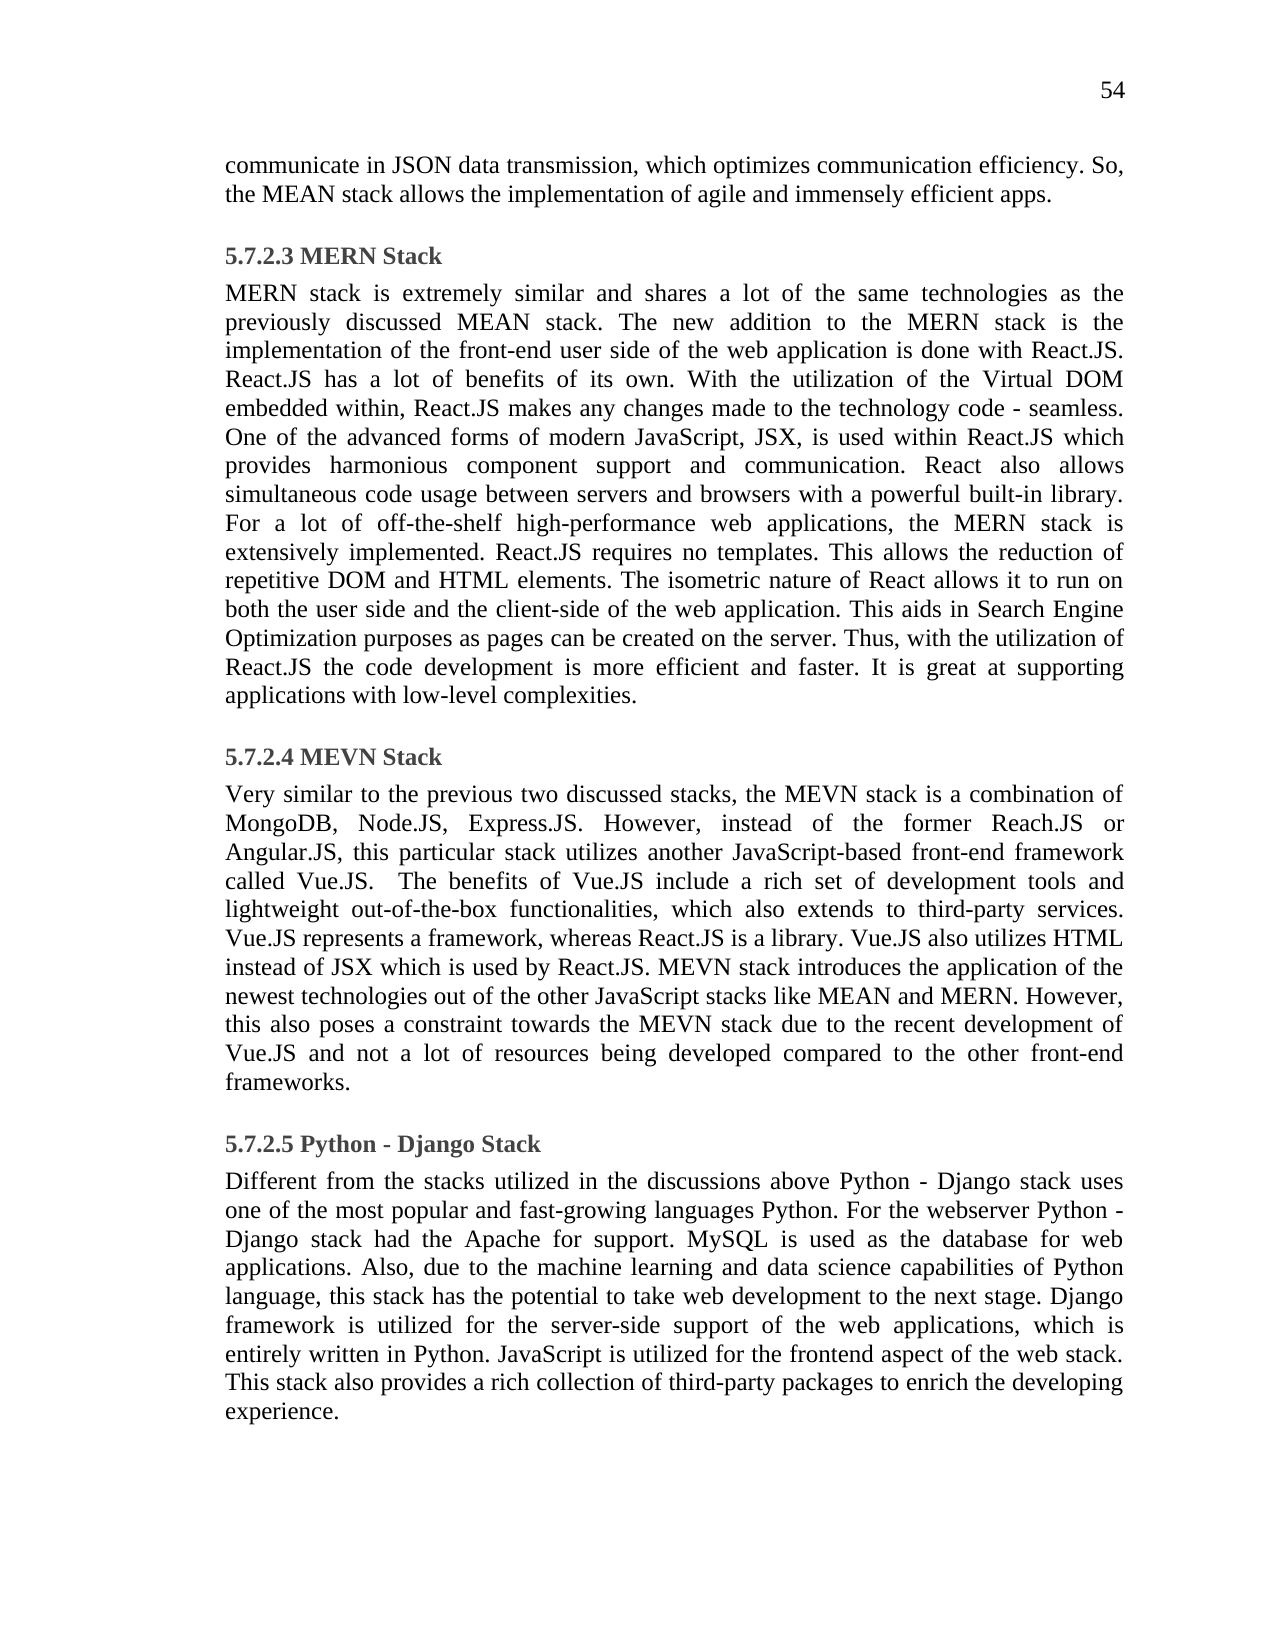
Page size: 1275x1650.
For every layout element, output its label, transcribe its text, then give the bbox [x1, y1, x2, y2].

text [225, 150, 1125, 207]
subtitle 5.7.2.3 MERN Stack [225, 241, 1125, 269]
text Very similar to the previous two discussed stacks, the MEVN stack is a combination of MongoDB, Node.JS, Express.JS. However, instead of the former Reach.JS or Angular.JS, this particular stack utilizes another JavaScript-based front-end framework called Vue.JS. The benefits of Vue.JS include a rich set of development tools and lightweight out-of-the-box functionalities, which also extends to third-party services. Vue.JS represents a framework, whereas React.JS is a library. Vue.JS also utilizes HTML instead of JSX which is used by React.JS. MEVN stack introduces the application of the newest technologies out of the other JavaScript stacks like MEAN and MERN. However, this also poses a constraint towards the MEVN stack due to the recent development of Vue.JS and not a lot of resources being developed compared to the other front-end frameworks. [225, 779, 1125, 1096]
text MERN stack is extremely similar and shares a lot of the same technologies as the previously discussed MEAN stack. The new addition to the MERN stack is the implementation of the front-end user side of the web application is done with React.JS. React.JS has a lot of benefits of its own. With the utilization of the Virtual DOM embedded within, React.JS makes any changes made to the technology code - seamless. One of the advanced forms of modern JavaScript, JSX, is used within React.JS which provides harmonious component support and communication. React also allows simultaneous code usage between servers and browsers with a powerful built-in library. For a lot of off-the-shelf high-performance web applications, the MERN stack is extensively implemented. React.JS requires no templates. This allows the reduction of repetitive DOM and HTML elements. The isometric nature of React allows it to run on both the user side and the client-side of the web application. This aids in Search Engine Optimization purposes as pages can be created on the server. Thus, with the utilization of React.JS the code development is more efficient and faster. It is great at supporting applications with low-level complexities. [225, 278, 1125, 709]
text Different from the stacks utilized in the discussions above Python - Django stack uses one of the most popular and fast-growing languages Python. For the webserver Python - Django stack had the Apache for support. MySQL is used as the database for web applications. Also, due to the machine learning and data science capabilities of Python language, this stack has the potential to take web development to the next stage. Django framework is utilized for the server-side support of the web applications, which is entirely written in Python. JavaScript is utilized for the frontend aspect of the web stack. This stack also provides a rich collection of third-party packages to enrich the developing experience. [225, 1166, 1125, 1425]
subtitle 5.7.2.5 Python - Django Stack [225, 1129, 1125, 1158]
subtitle 5.7.2.4 MEVN Stack [225, 742, 1125, 771]
